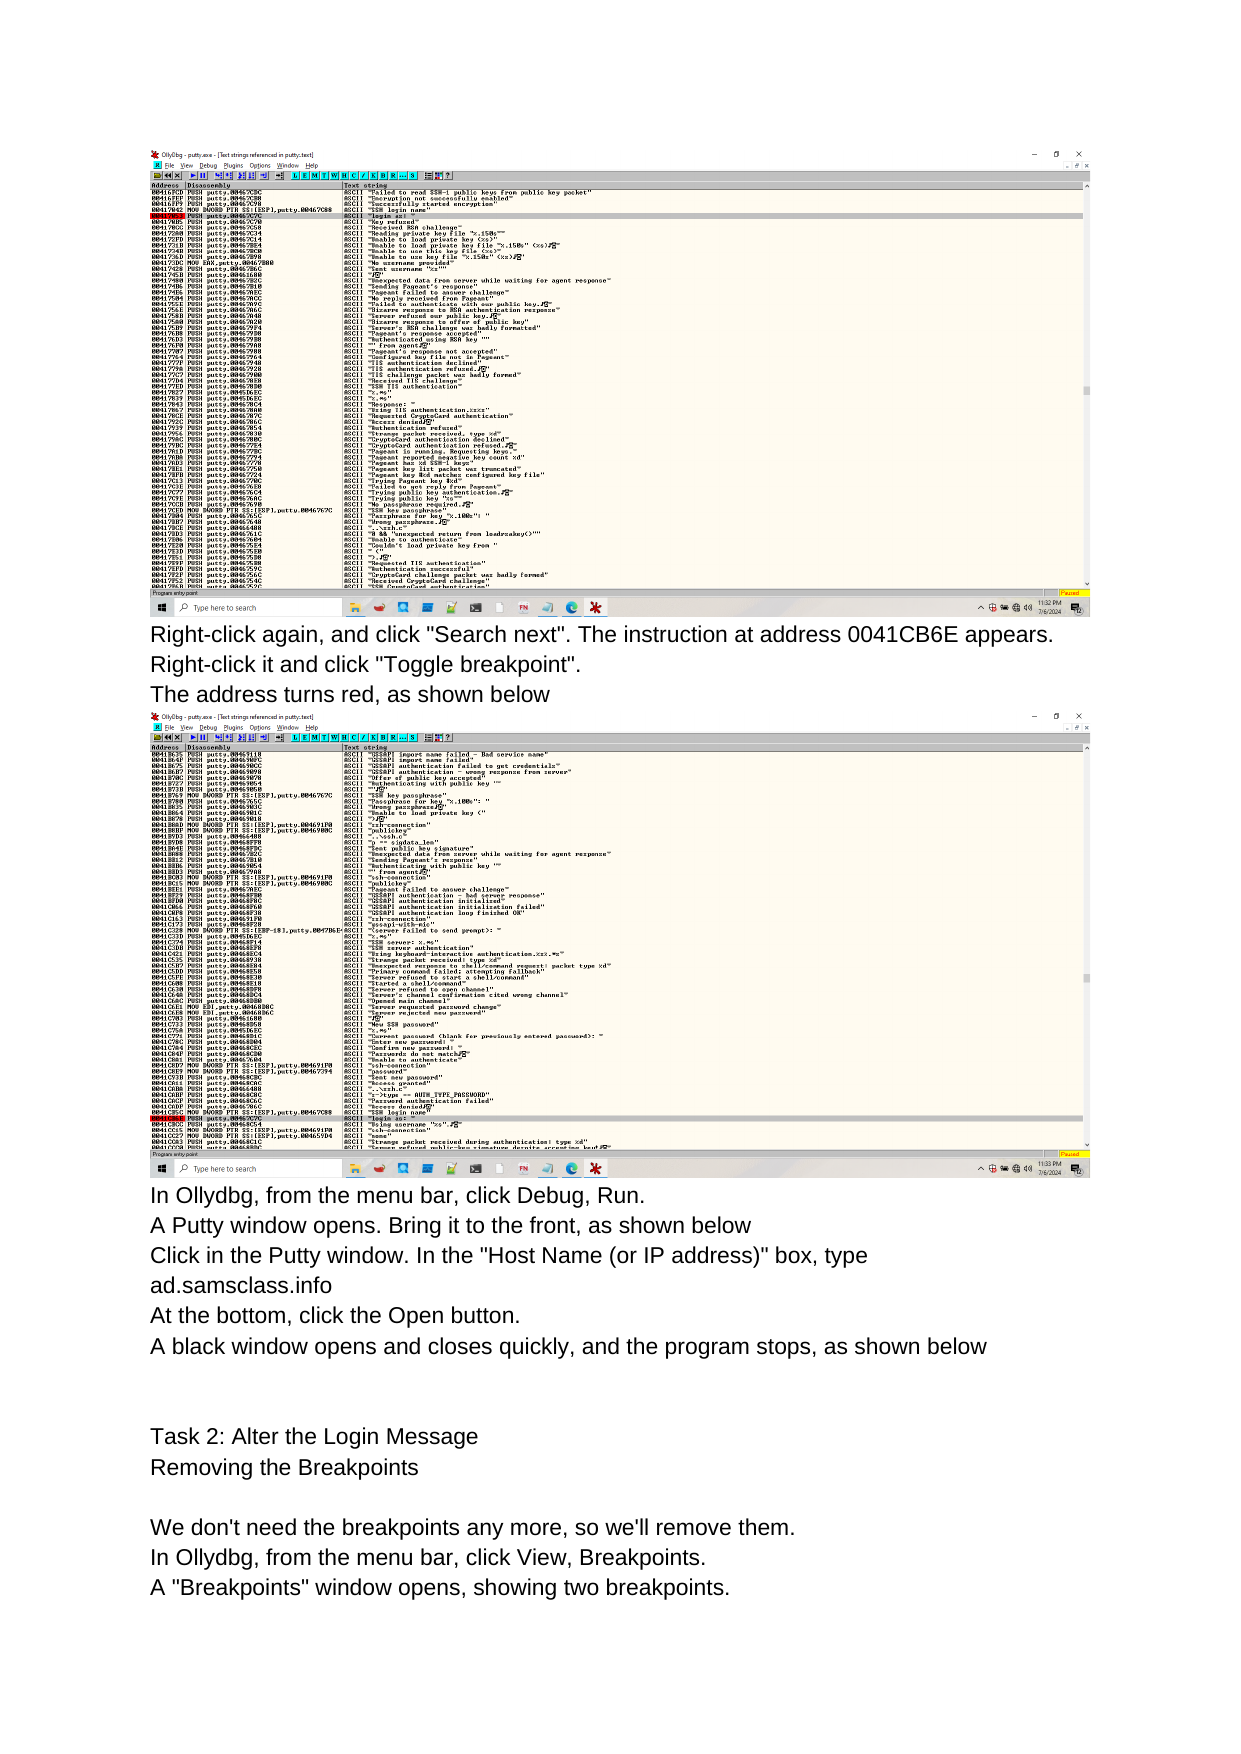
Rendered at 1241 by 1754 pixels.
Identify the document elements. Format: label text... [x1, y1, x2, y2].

text ad.samsclass.info [150, 1272, 1090, 1299]
text We don't need the breakpoints any more, so we'll remove them. [150, 1514, 1090, 1540]
text A "Breakpoints" window opens, showing two breakpoints. [150, 1574, 1090, 1601]
text In Ollydbg, from the menu bar, click Debug, Run. [150, 1182, 1090, 1208]
text Right-click again, and click "Search next". The instruction at address 0041CB6E appears. Right-click it and click "Toggle breakpoint". [150, 621, 1090, 677]
picture [150, 711, 1091, 1178]
text Removing the Breakpoints [150, 1453, 1090, 1480]
text The address turns red, as shown below [150, 681, 1090, 707]
text Task 2: Alter the Login Message [150, 1423, 1090, 1450]
text In Ollydbg, from the menu bar, click View, Breakpoints. [150, 1544, 1090, 1571]
text A Putty window opens. Bring it to the front, as shown below [150, 1212, 1090, 1238]
text A black window opens and closes quickly, and the program stops, as shown below [150, 1333, 1090, 1359]
picture [150, 150, 1091, 617]
text At the bottom, click the Open button. [150, 1302, 1090, 1329]
text Click in the Putty window. In the "Host Name (or IP address)" box, type [150, 1242, 1090, 1268]
